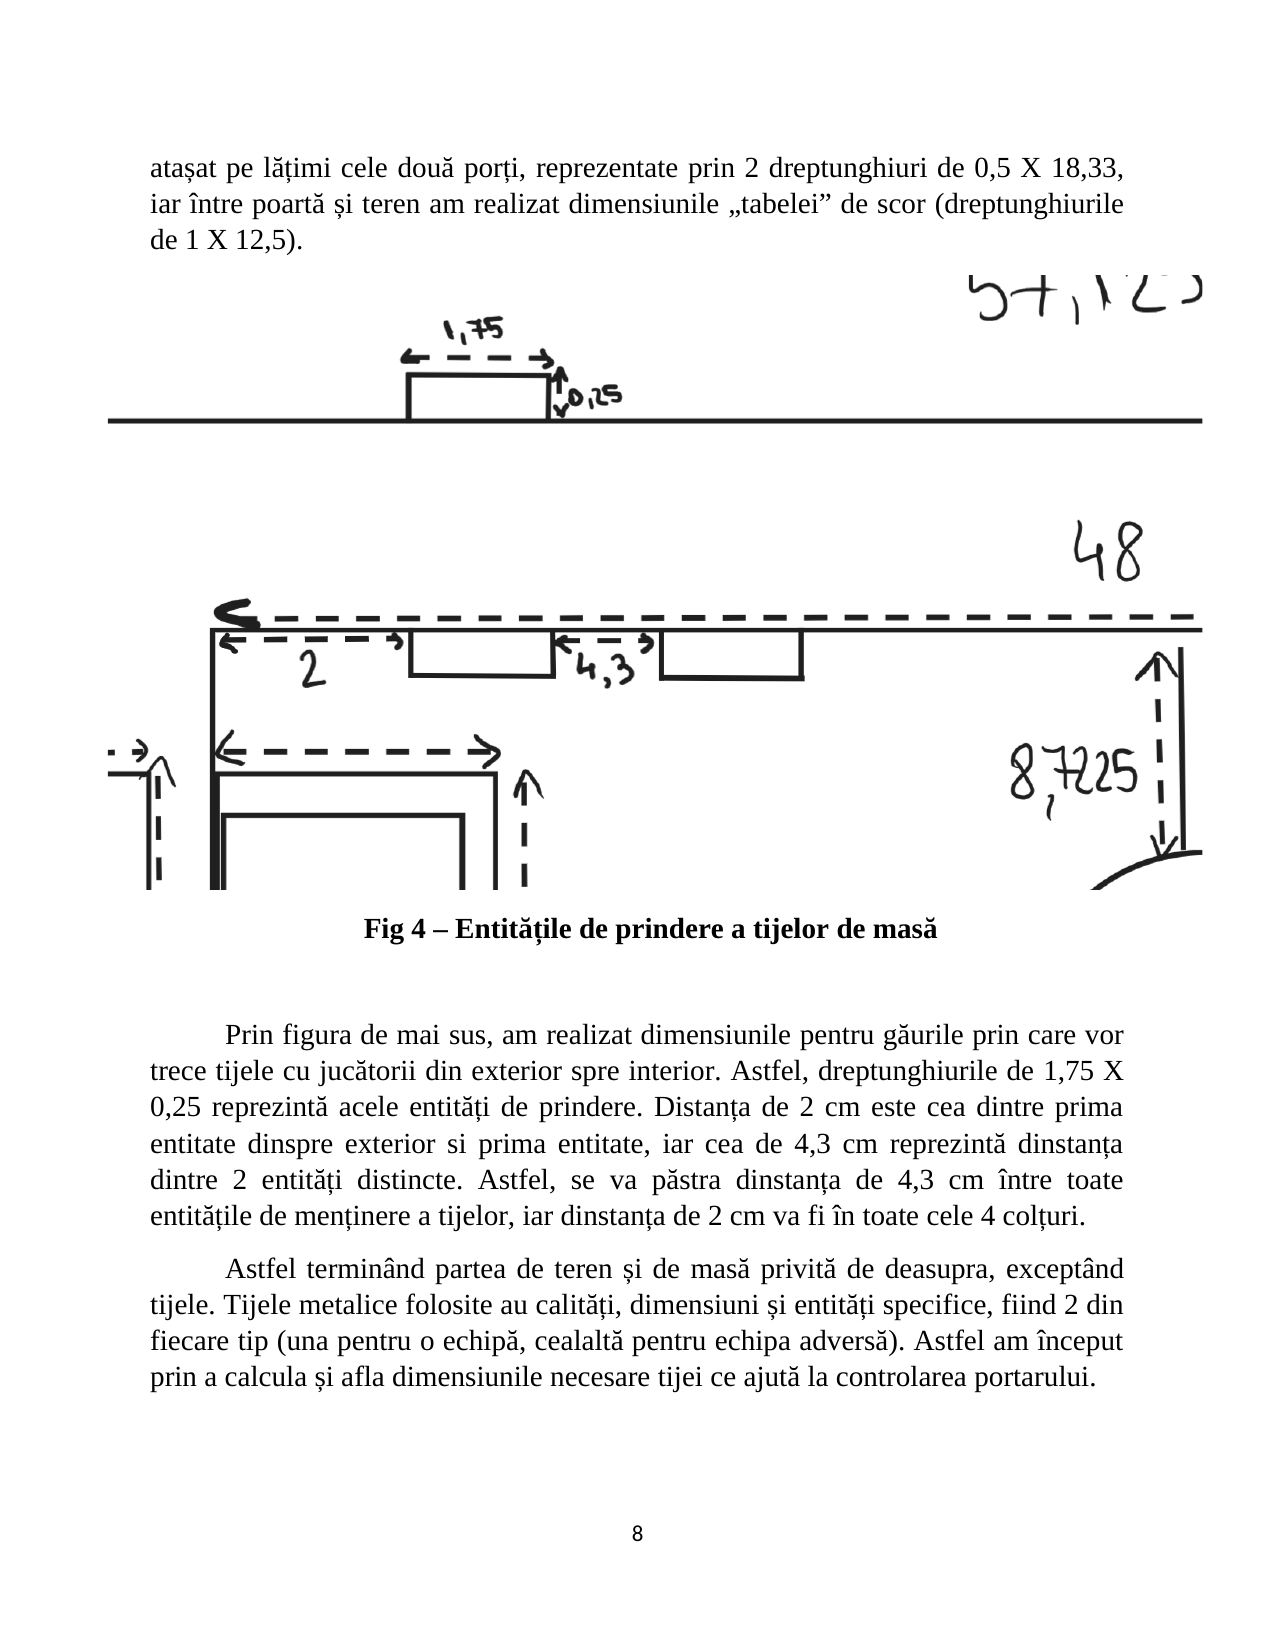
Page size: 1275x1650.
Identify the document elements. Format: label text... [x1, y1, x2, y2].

text Astfel terminând partea de teren și de masă privită de deasupra, exceptând tijele. Tijele metalice folosite au calități, dimensiuni și entități specifice, fiind 2 din fiecare tip (una pentru o echipă, cealaltă pentru echipa adversă). Astfel am început prin a calcula și afla dimensiunile necesare tijei ce ajută la controlarea portarului. [150, 1251, 1125, 1393]
text Prin figura de mai sus, am realizat dimensiunile pentru găurile prin care vor trece tijele cu jucătorii din exterior spre interior. Astfel, dreptunghiurile de 1,75 X 0,25 reprezintă acele entități de prindere. Distanța de 2 cm este cea dintre prima entitate dinspre exterior si prima entitate, iar cea de 4,3 cm reprezintă dinstanța dintre 2 entități distincte. Astfel, se va păstra dinstanța de 4,3 cm între toate entitățile de menținere a tijelor, iar dinstanța de 2 cm va fi în toate cele 4 colțuri. [150, 1017, 1125, 1232]
text Fig 4 – Entitățile de prindere a tijelor de masă [150, 890, 1125, 945]
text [150, 150, 1125, 256]
picture [107, 275, 1203, 890]
